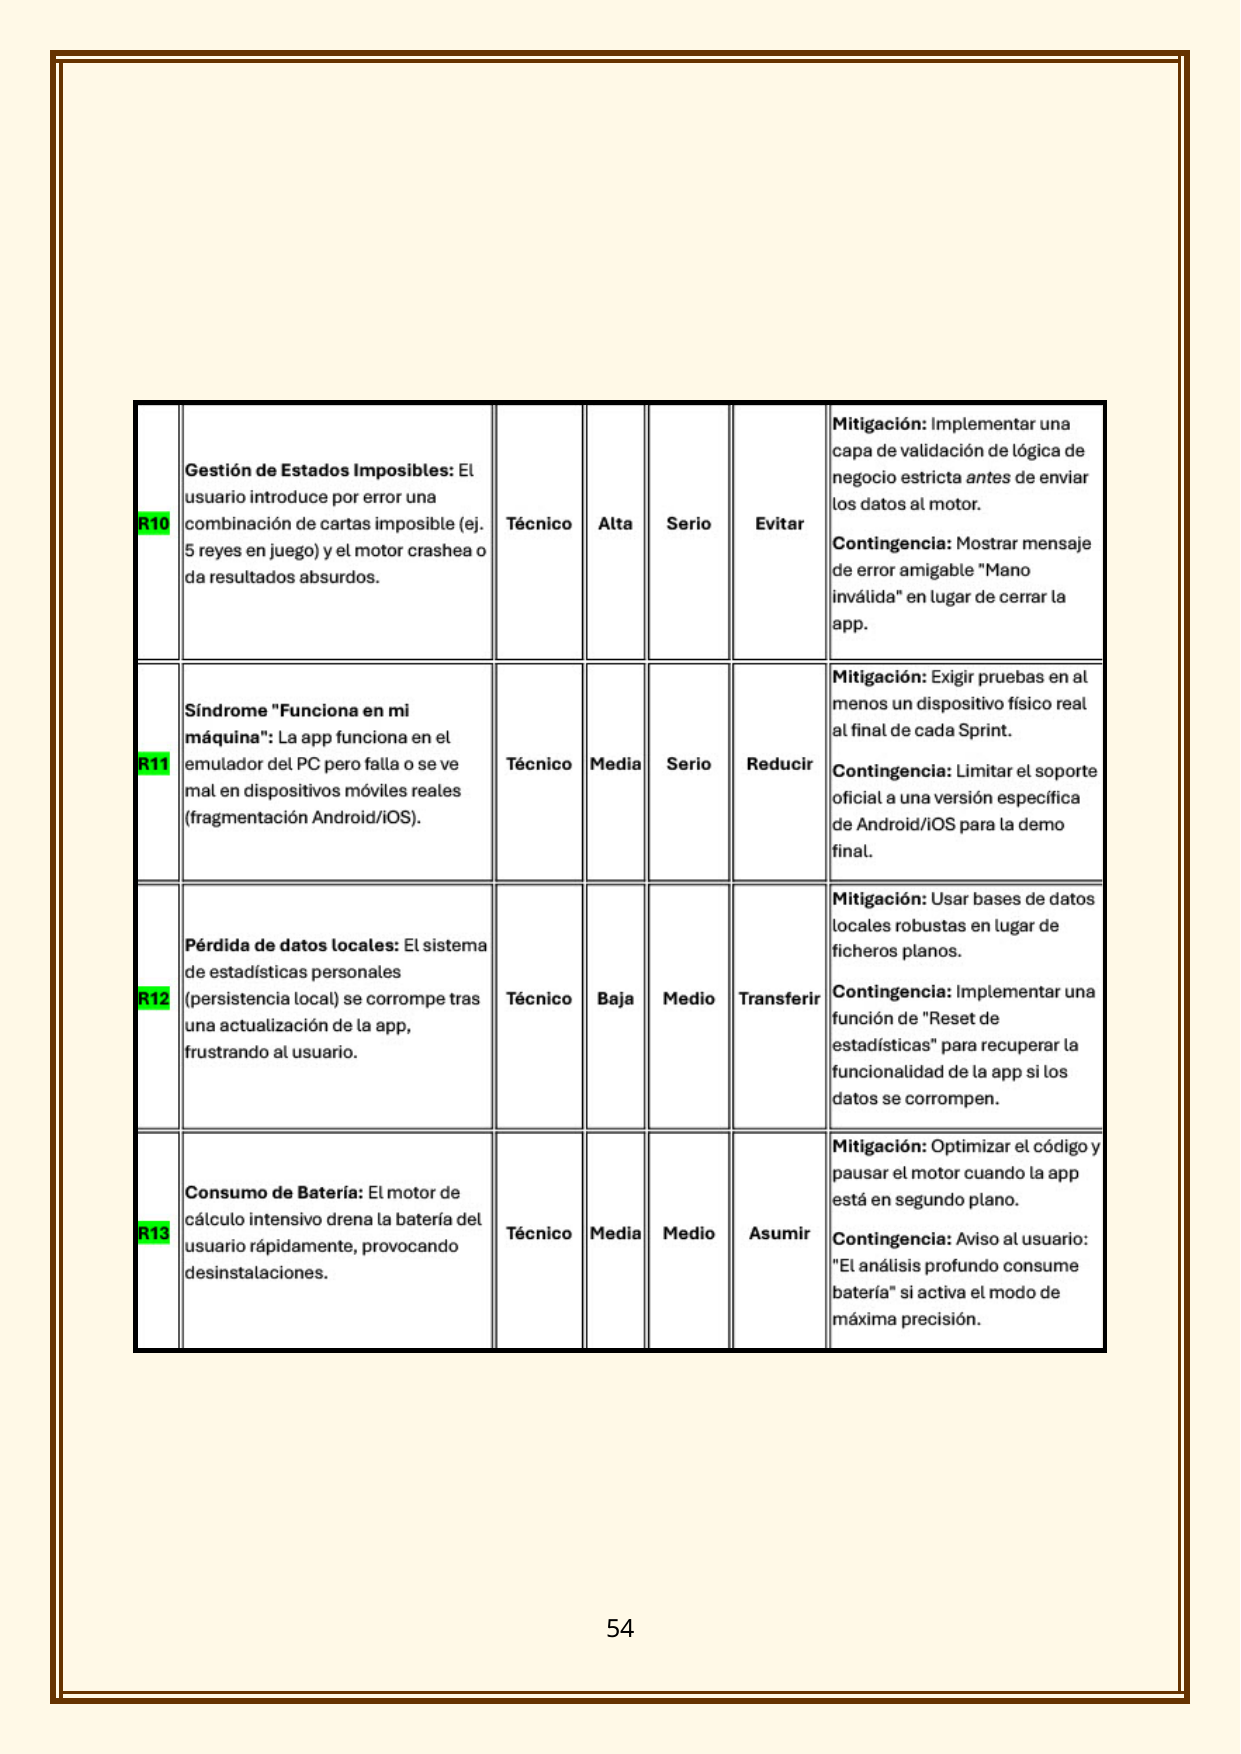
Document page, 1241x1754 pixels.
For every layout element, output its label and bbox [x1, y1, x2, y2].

picture [138, 405, 1103, 1348]
